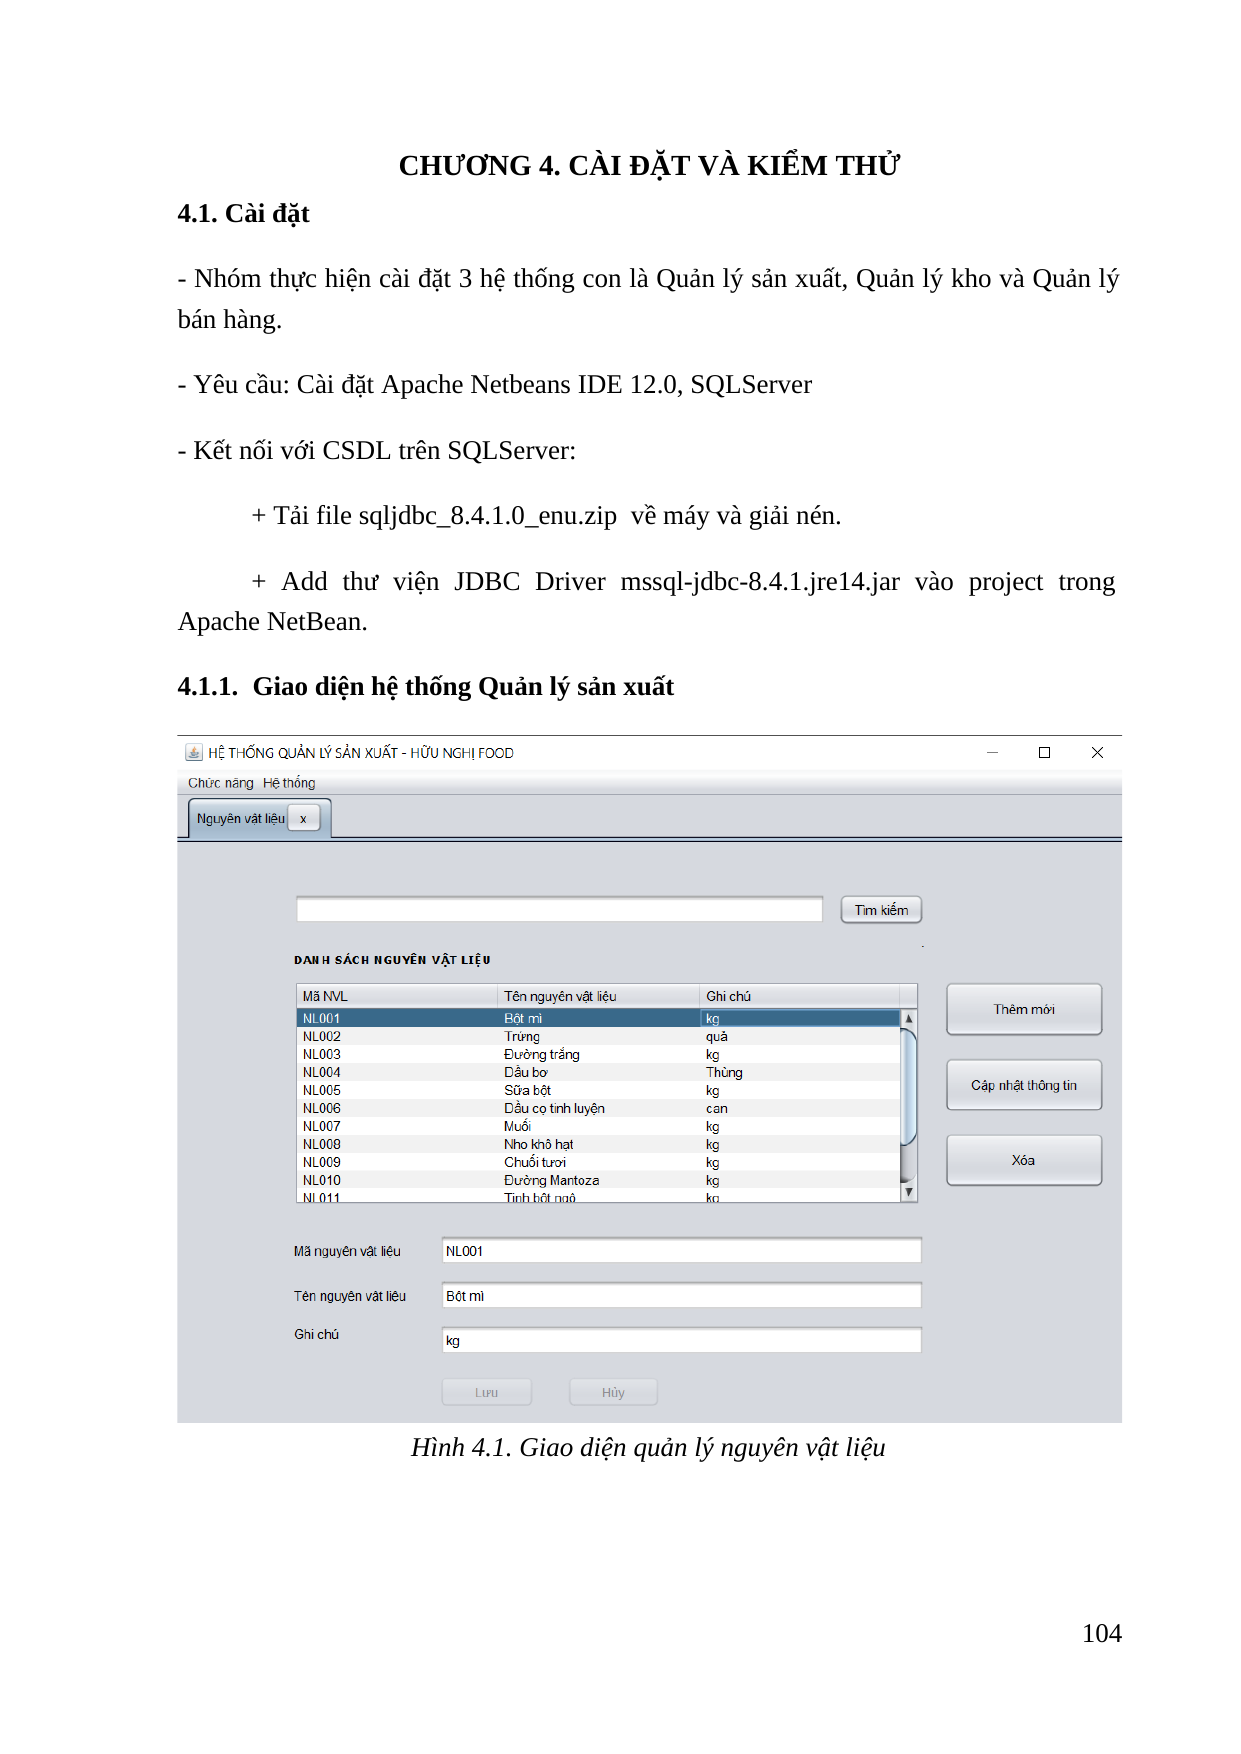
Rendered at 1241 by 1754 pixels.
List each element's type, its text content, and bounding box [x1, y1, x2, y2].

subtitle 4.1. Cài đặt [177, 197, 1122, 228]
text - Kết nối với CSDL trên SQLServer: [177, 434, 1117, 465]
text - Nhóm thực hiện cài đặt 3 hệ thống con là Quản lý sản xuất, Quản lý kho và Quản lý bán hàng. [177, 262, 1122, 334]
text Hình 4.1. Giao diện quản lý nguyên vật liệu [177, 1423, 1122, 1463]
text + Add thư viện JDBC Driver mssql-jdbc-8.4.1.jre14.jar vào project trong Apache NetBean. [177, 564, 1117, 636]
text - Yêu cầu: Cài đặt Apache Netbeans IDE 12.0, SQLServer [177, 368, 1117, 399]
subtitle CHƯƠNG 4. CÀI ĐẶT VÀ KIỂM THỬ [177, 148, 1122, 181]
list Giao diện hệ thống Quản lý sản xuất [177, 670, 1122, 702]
picture [177, 735, 1123, 1423]
text + Tải file sqljdbc_8.4.1.0_enu.zip về máy và giải nén. [177, 499, 1117, 530]
